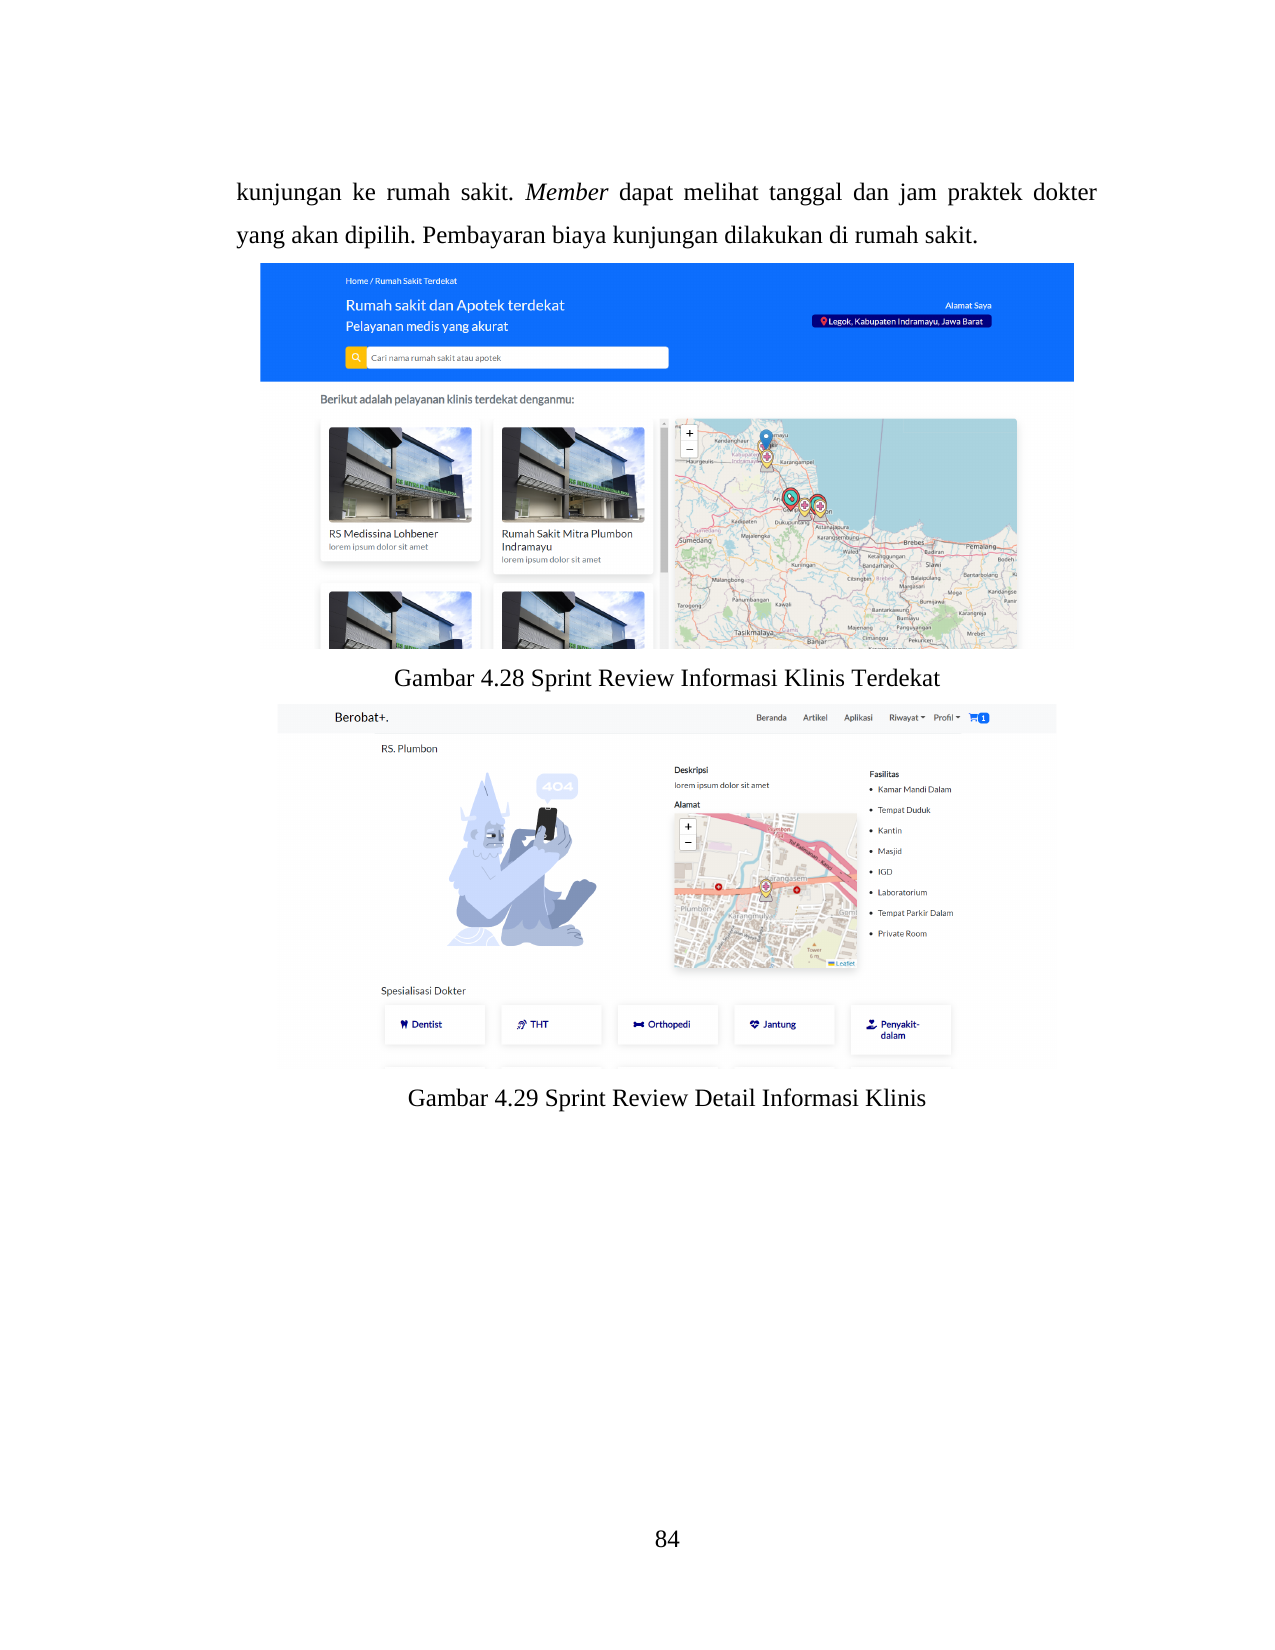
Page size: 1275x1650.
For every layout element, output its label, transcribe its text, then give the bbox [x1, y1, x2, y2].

picture [260, 263, 1074, 649]
text Gambar 4.29 Sprint Review Detail Informasi Klinis [236, 1083, 1098, 1112]
picture [277, 704, 1057, 1069]
text Gambar 4.28 Sprint Review Informasi Klinis Terdekat [236, 663, 1098, 692]
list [236, 177, 1098, 249]
